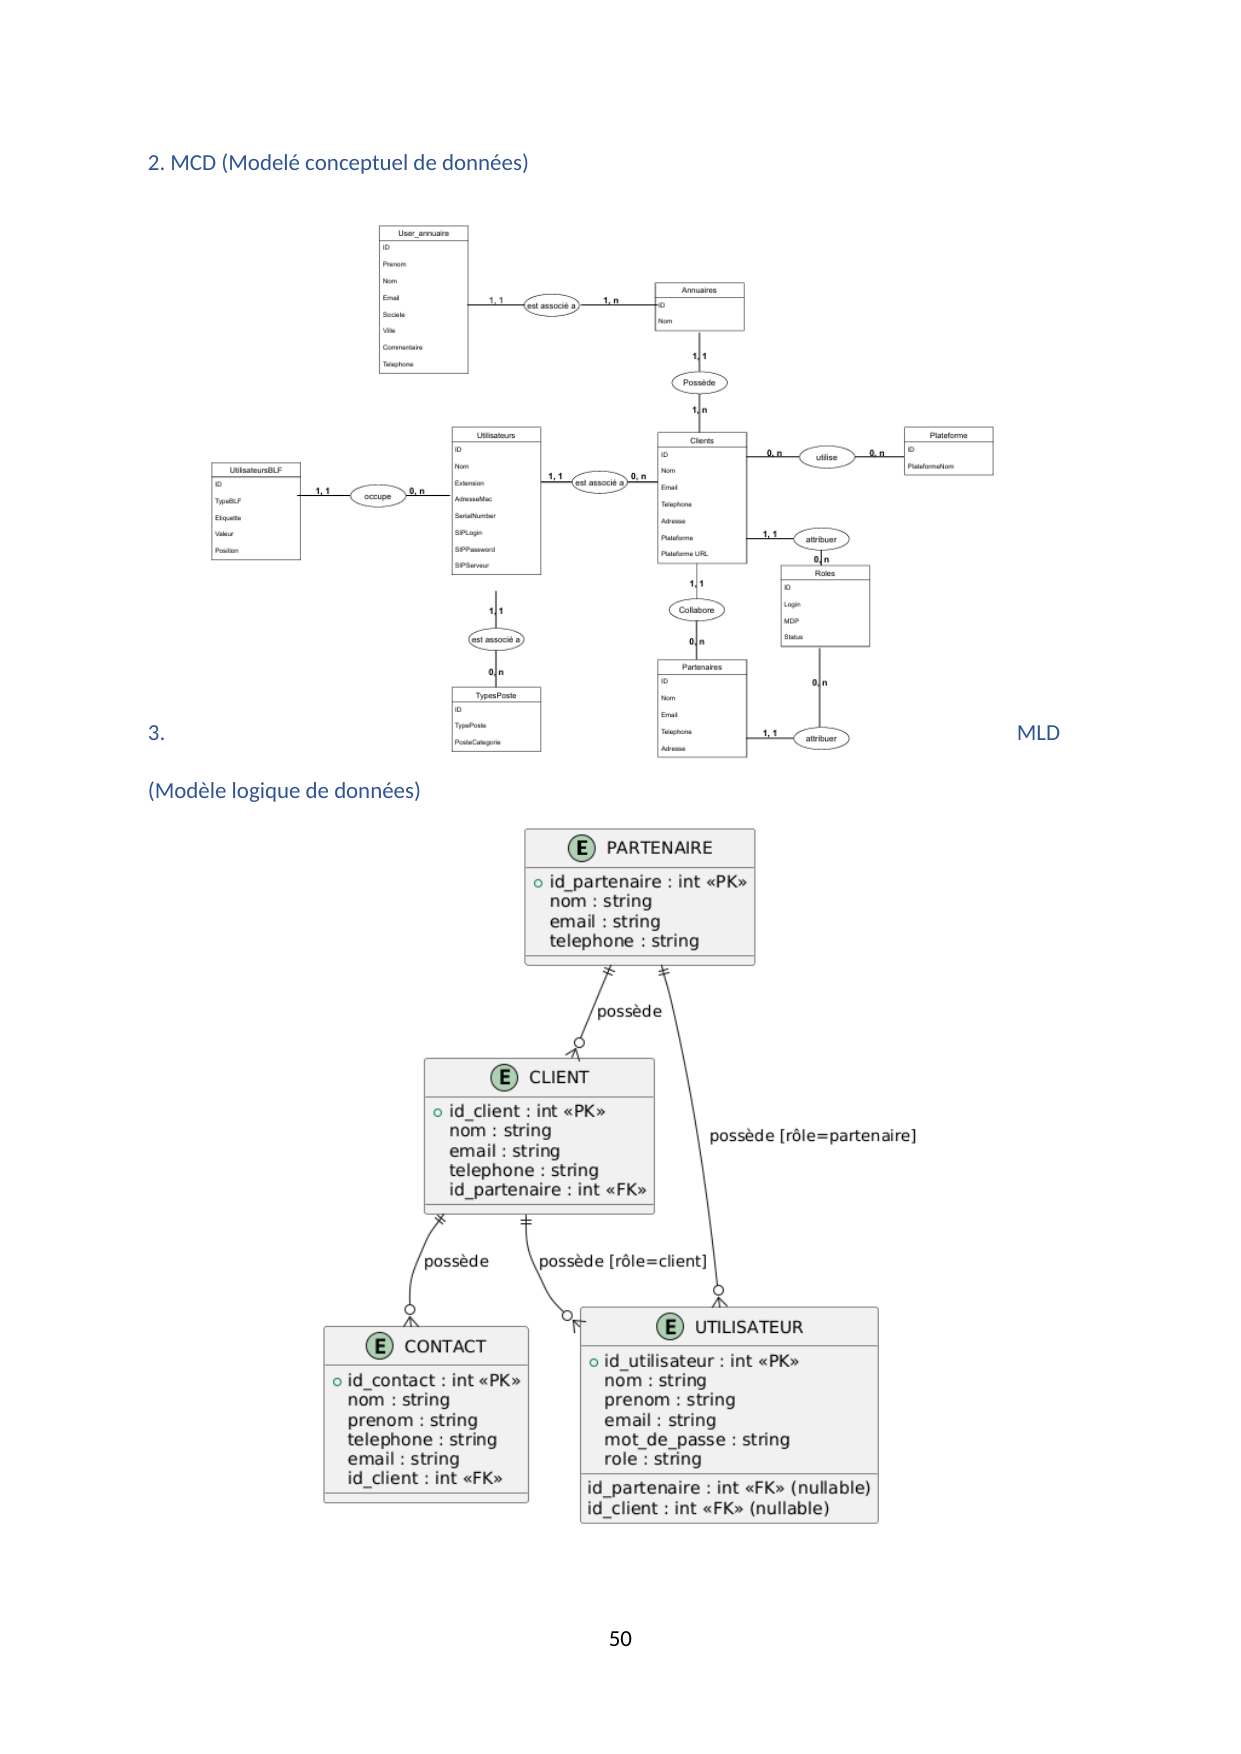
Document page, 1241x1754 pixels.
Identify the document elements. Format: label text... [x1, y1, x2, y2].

picture [185, 197, 998, 769]
subtitle 3. MLD (Modèle logique de données) [148, 718, 1093, 804]
picture [315, 820, 922, 1526]
subtitle 2. MCD (Modelé conceptuel de données) [148, 148, 1093, 176]
